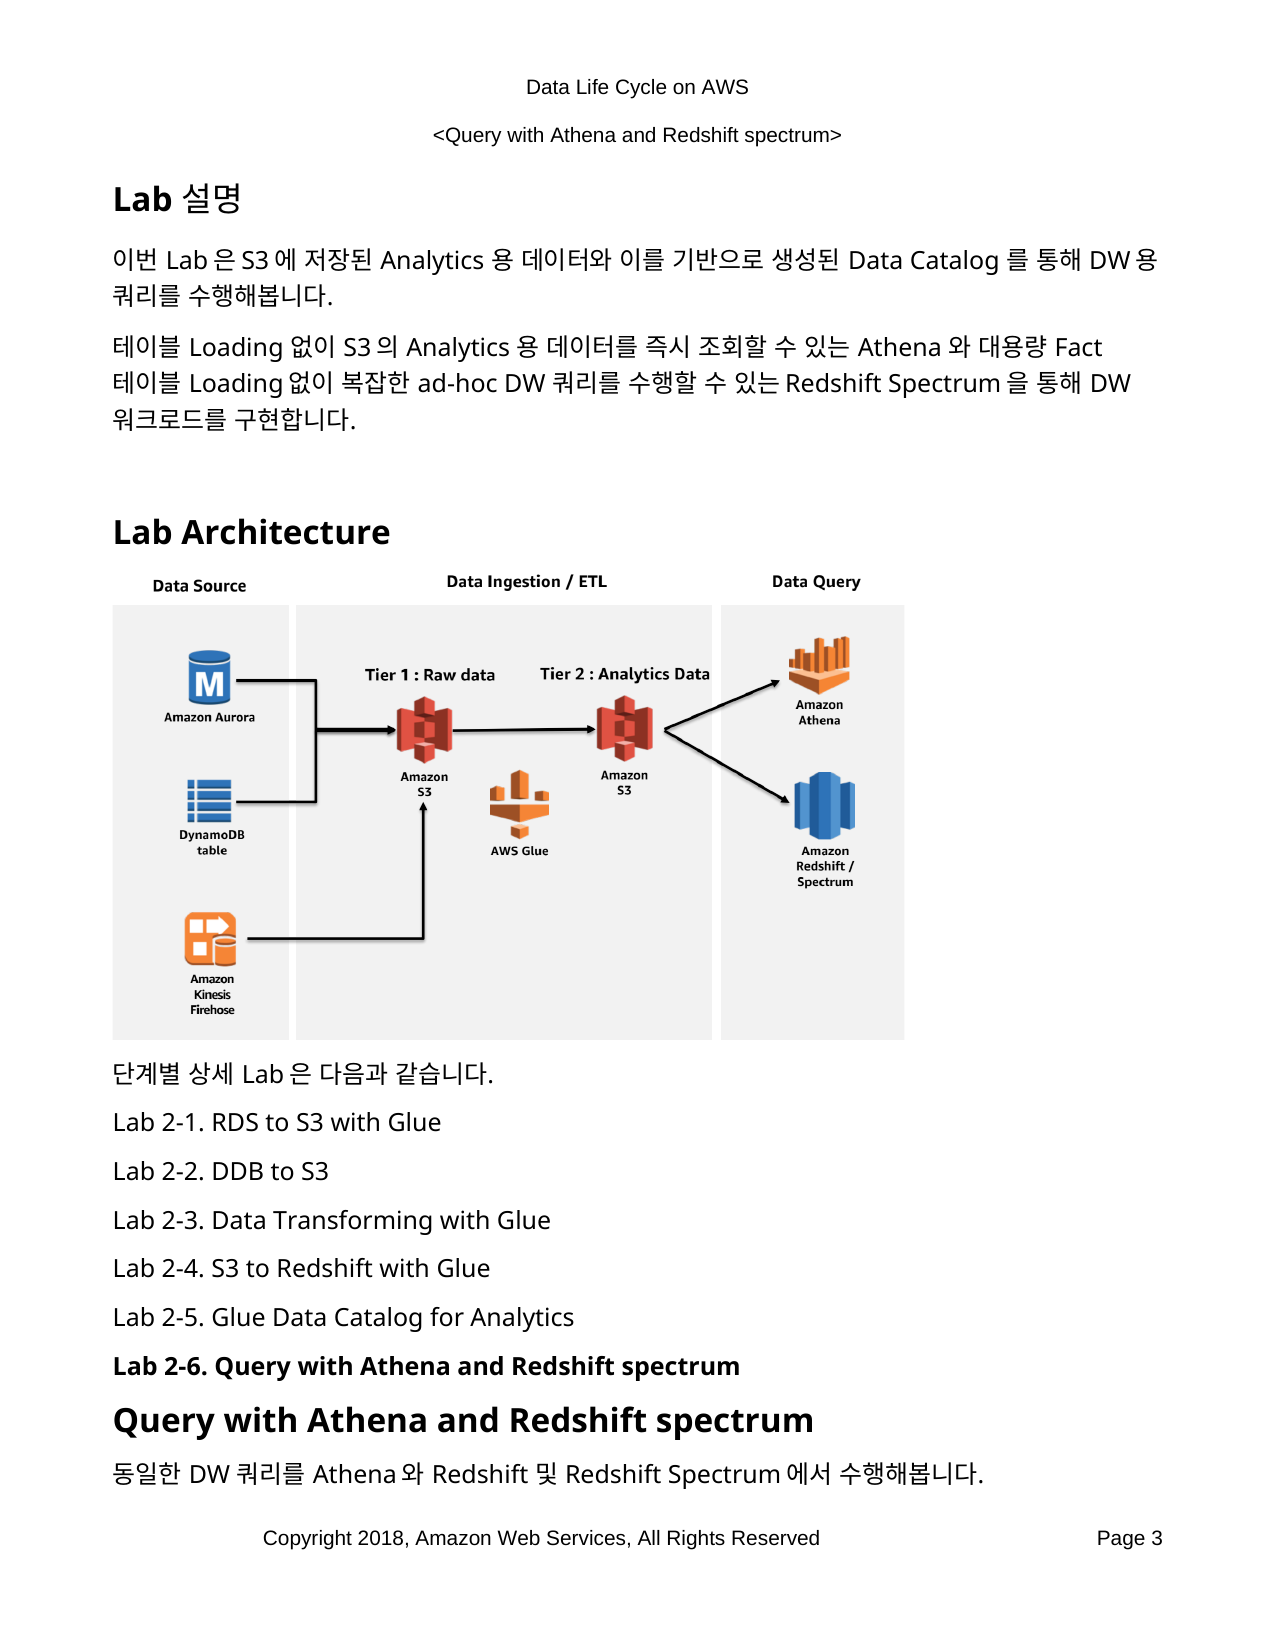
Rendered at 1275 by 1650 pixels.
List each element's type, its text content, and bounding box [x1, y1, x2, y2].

text Lab 2-4. S3 to Redshift with Glue [112, 1251, 1162, 1285]
subtitle Query with Athena and Redshift spectrum [112, 1397, 1162, 1442]
text Lab 2-5. Glue Data Catalog for Analytics [112, 1300, 1162, 1334]
text Lab 2-3. Data Transforming with Glue [112, 1202, 1162, 1236]
text 단계별 상세 Lab은 다음과 같습니다. [112, 1054, 1162, 1091]
text 동일한 DW 쿼리를 Athena와 Redshift 및 Redshift Spectrum에서 수행해봅니다. [112, 1455, 1162, 1491]
text Lab 2-1. RDS to S3 with Glue [112, 1105, 1162, 1139]
text 테이블 Loading 없이 S3의 Analytics 용 데이터를 즉시 조회할 수 있는 Athena 와 대용량 Fact 테이블 Loading없이 복잡한 ad-hoc DW 쿼리를 수행할 수 있는Redshift Spectrum을 통해 DW 워크로드를 구현합니다. [112, 328, 1162, 436]
subtitle Lab 설명 [112, 172, 1162, 221]
subtitle Lab Architecture [112, 509, 1162, 554]
text Lab 2-6. Query with Athena and Redshift spectrum [112, 1348, 1162, 1382]
text Lab 2-2. DDB to S3 [112, 1154, 1162, 1188]
text 이번 Lab은S3에 저장된 Analytics 용 데이터와 이를 기반으로 생성된 Data Catalog 를 통해 DW용 쿼리를 수행해봅니다. [112, 241, 1162, 313]
